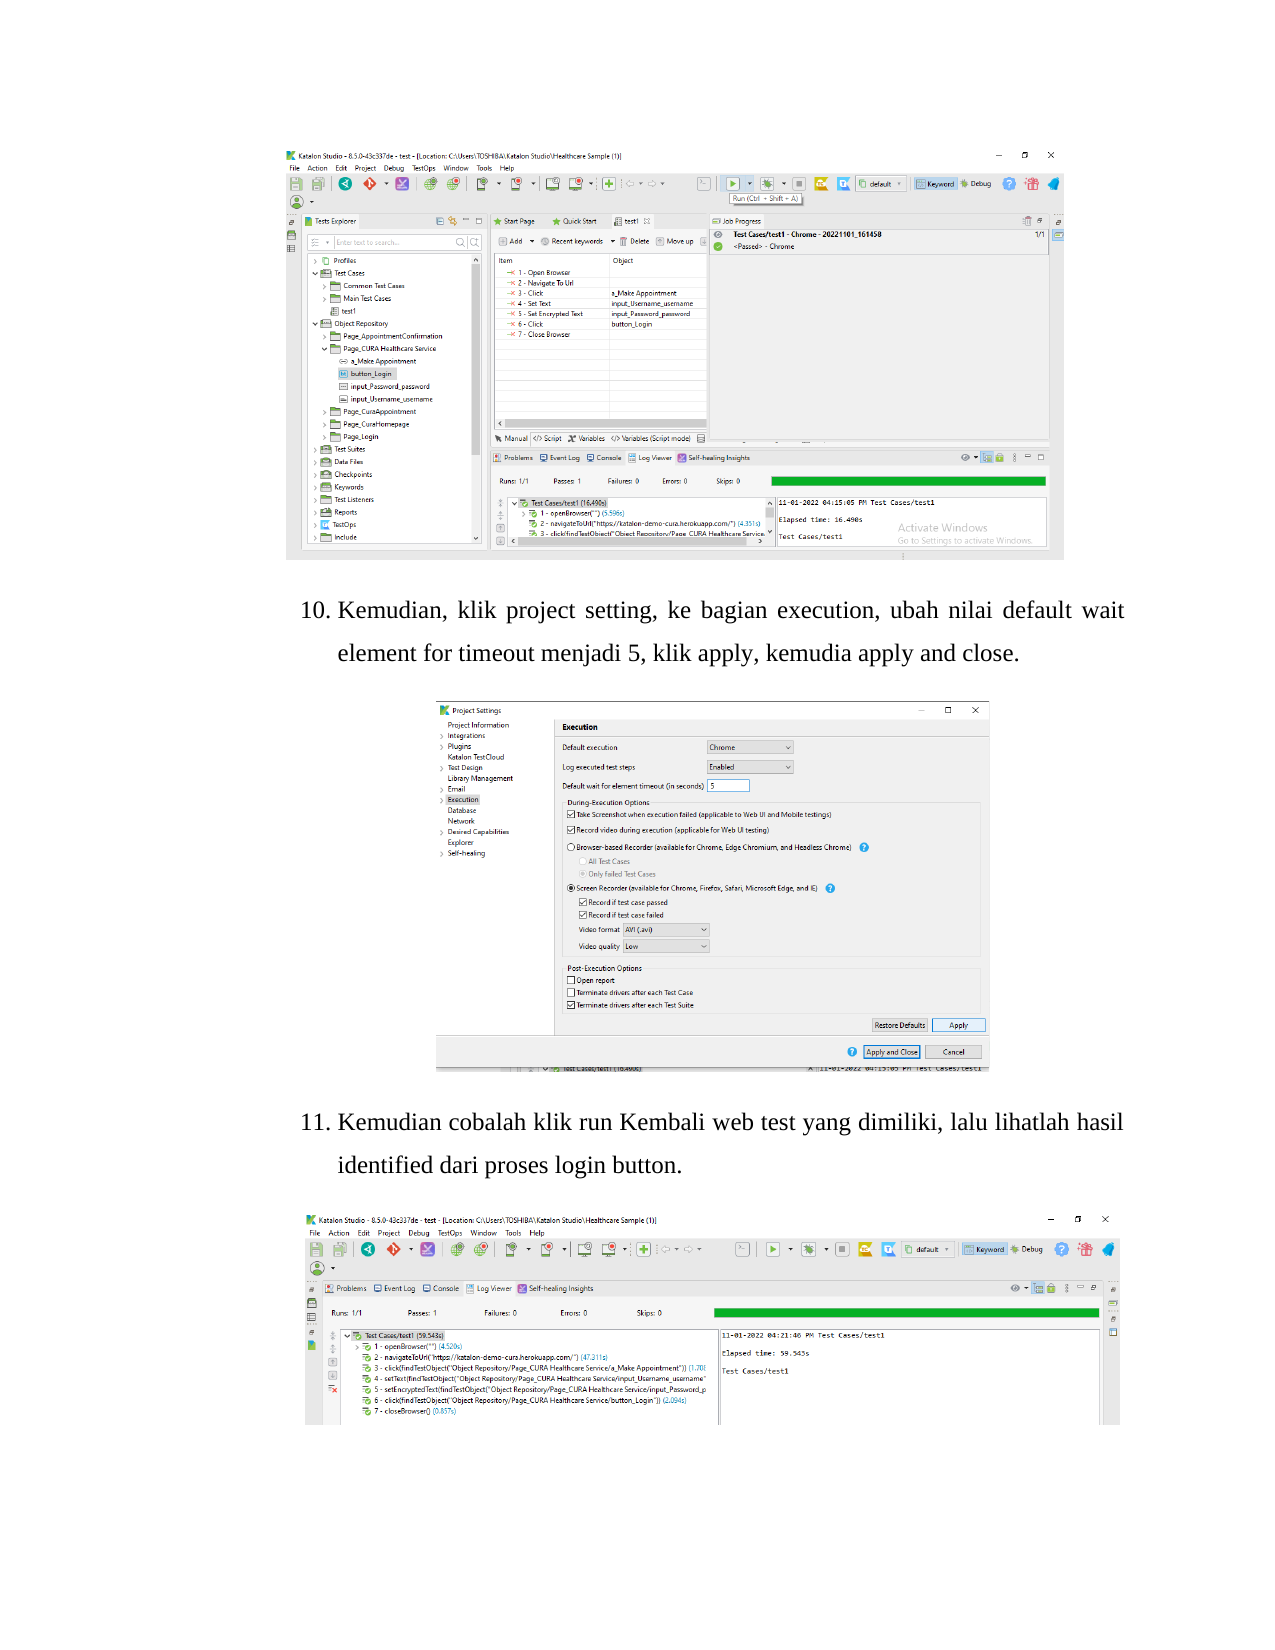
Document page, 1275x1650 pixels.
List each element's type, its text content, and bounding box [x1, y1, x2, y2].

picture [286, 150, 1064, 560]
picture [305, 1213, 1120, 1425]
picture [436, 701, 990, 1072]
list Kemudian cobalah klik run Kembali web test yang dimiliki, lalu lihatlah hasil identified dari proses login button. [300, 1107, 1125, 1178]
list Kemudian, klik project setting, ke bagian execution, ubah nilai default wait element for timeout menjadi 5, klik apply, kemudia apply and close. [300, 595, 1125, 667]
